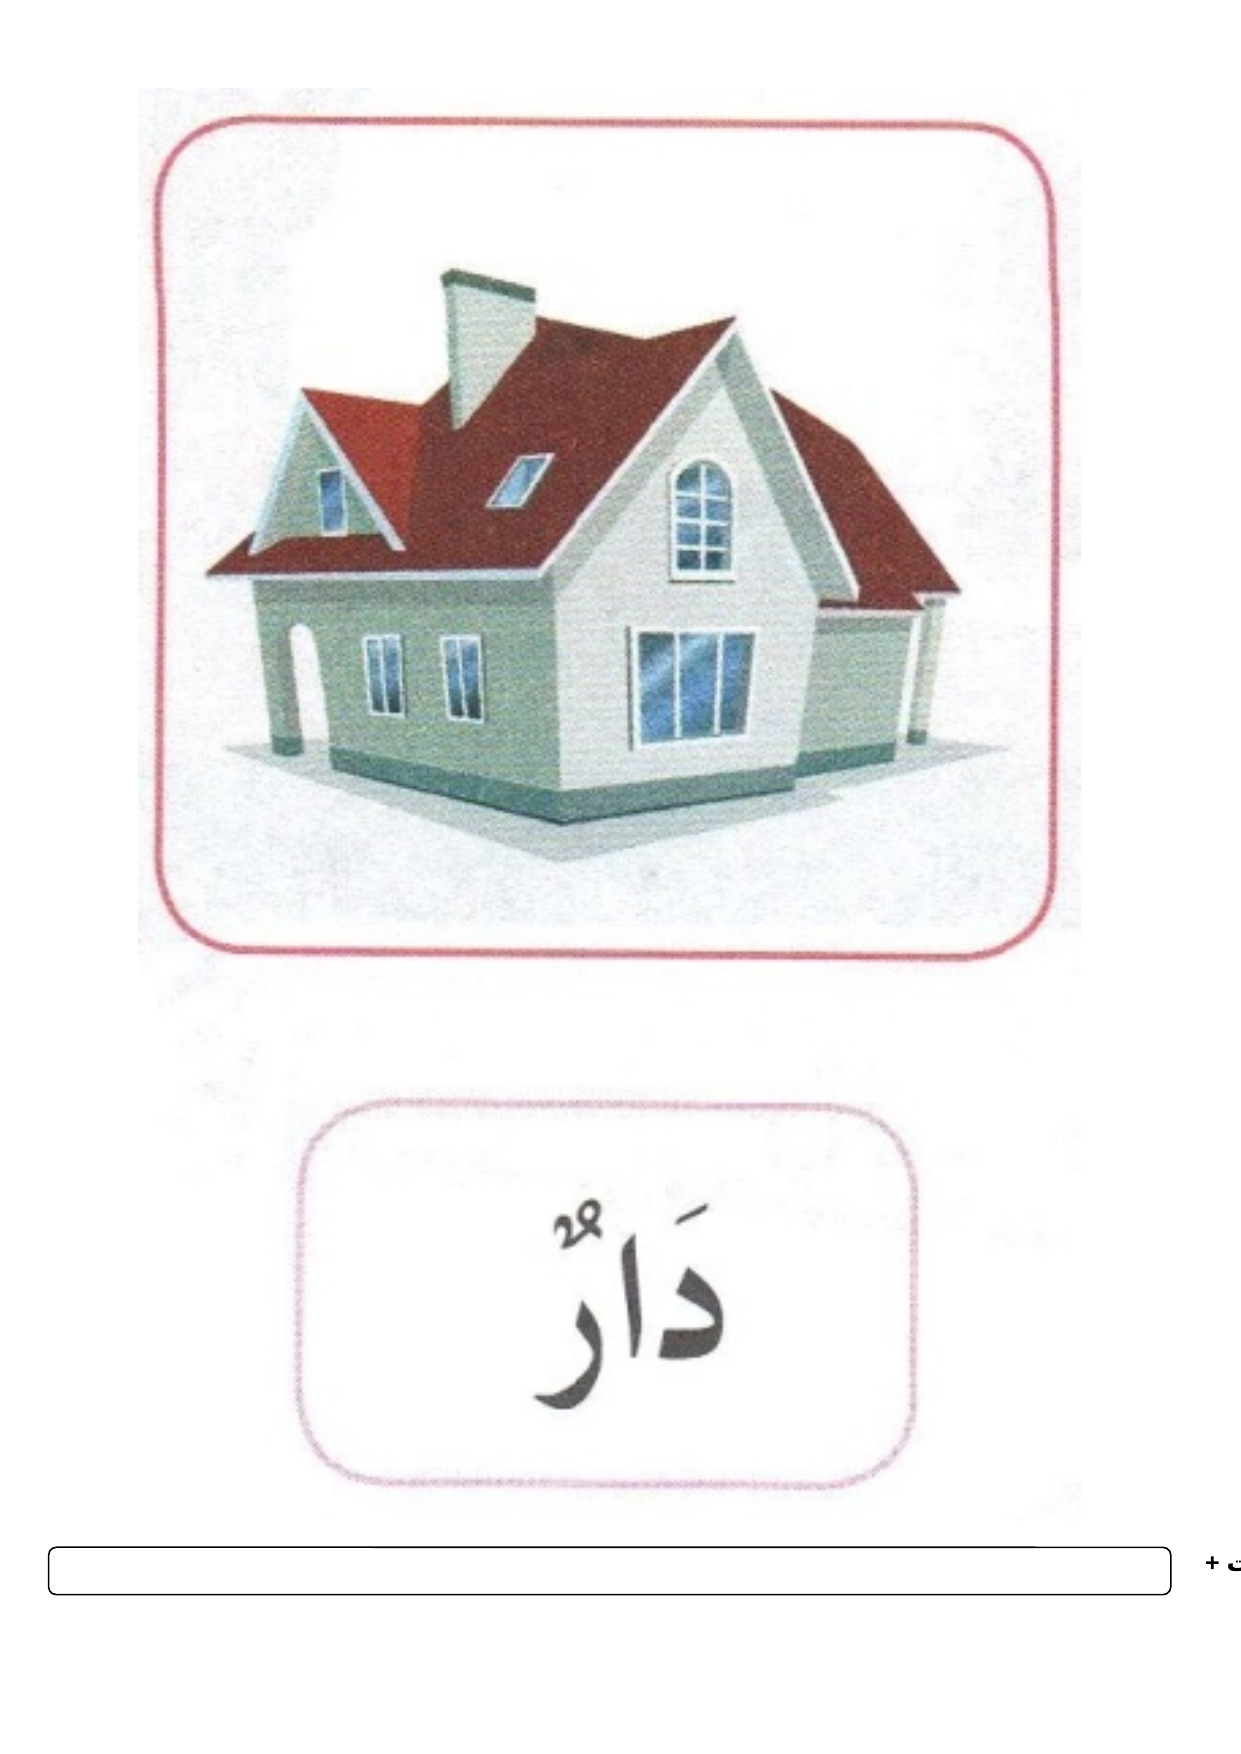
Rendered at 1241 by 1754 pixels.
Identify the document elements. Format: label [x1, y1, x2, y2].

picture [137, 88, 1082, 1521]
